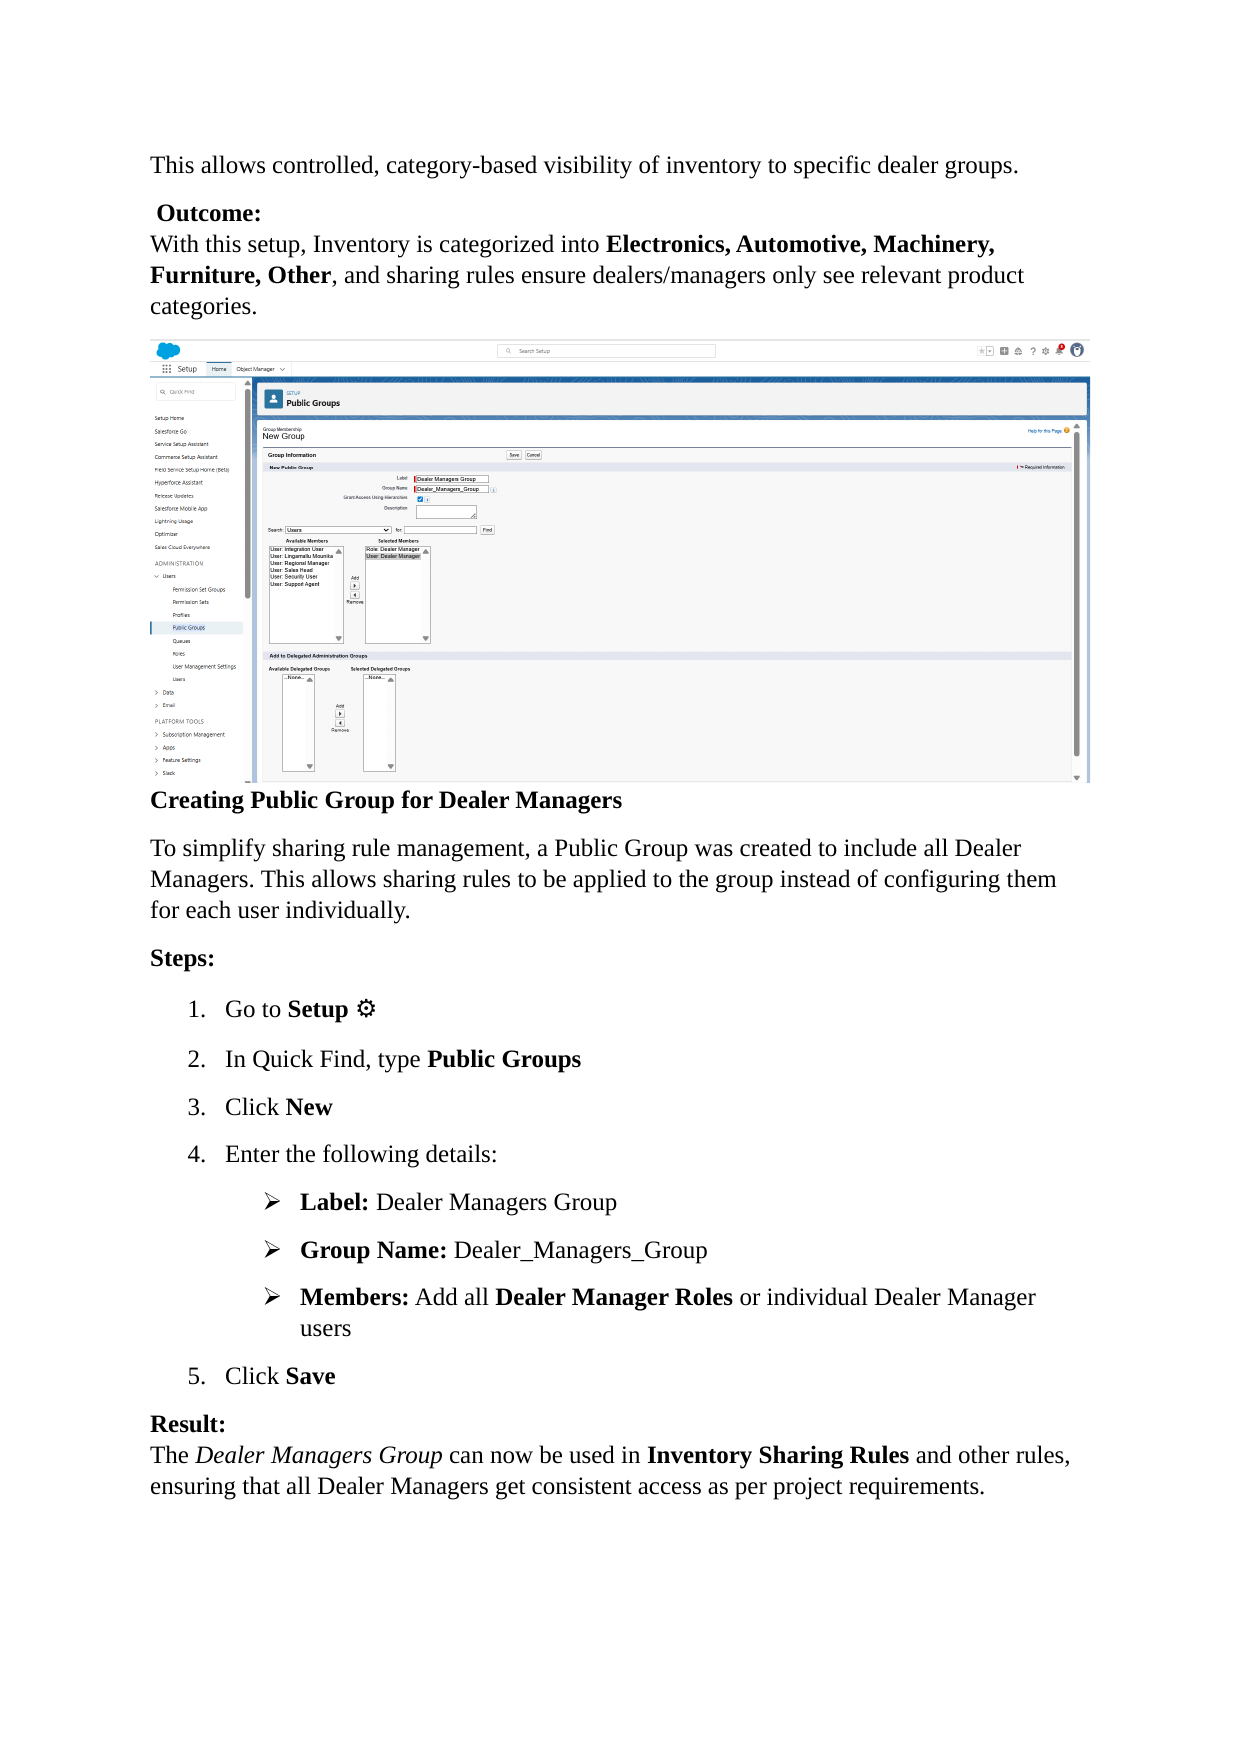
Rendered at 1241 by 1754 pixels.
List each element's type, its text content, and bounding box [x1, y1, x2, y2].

text Steps: [150, 943, 1090, 971]
list In Quick Find, type Public Groups [187, 1044, 1090, 1073]
list Click Save [187, 1361, 1090, 1390]
list Label: Dealer Managers Group [262, 1187, 1090, 1216]
list Members: Add all Dealer Manager Roles or individual Dealer Manager users [262, 1282, 1090, 1342]
picture [150, 338, 1091, 783]
list Group Name: Dealer_Managers_Group [262, 1235, 1090, 1263]
list Click New [187, 1092, 1090, 1120]
text Outcome: With this setup, Inventory is categorized into Electronics, Automotive, Machinery, Furniture, Other, and sharing rules ensure dealers/managers only see relevant product categories. [150, 198, 1090, 319]
text Result: The Dealer Managers Group can now be used in Inventory Sharing Rules and other rules, ensuring that all Dealer Managers get consistent access as per project requirements. [150, 1409, 1090, 1500]
text To simplify sharing rule management, a Public Group was created to include all Dealer Managers. This allows sharing rules to be applied to the group instead of configuring them for each user individually. [150, 833, 1090, 924]
text Creating Public Group for Dealer Managers [150, 783, 1090, 814]
list Enter the following details: [187, 1139, 1090, 1168]
list Go to Setup ⚙️ [187, 990, 1090, 1024]
text This allows controlled, category-based visibility of inventory to specific dealer groups. [150, 150, 1090, 179]
